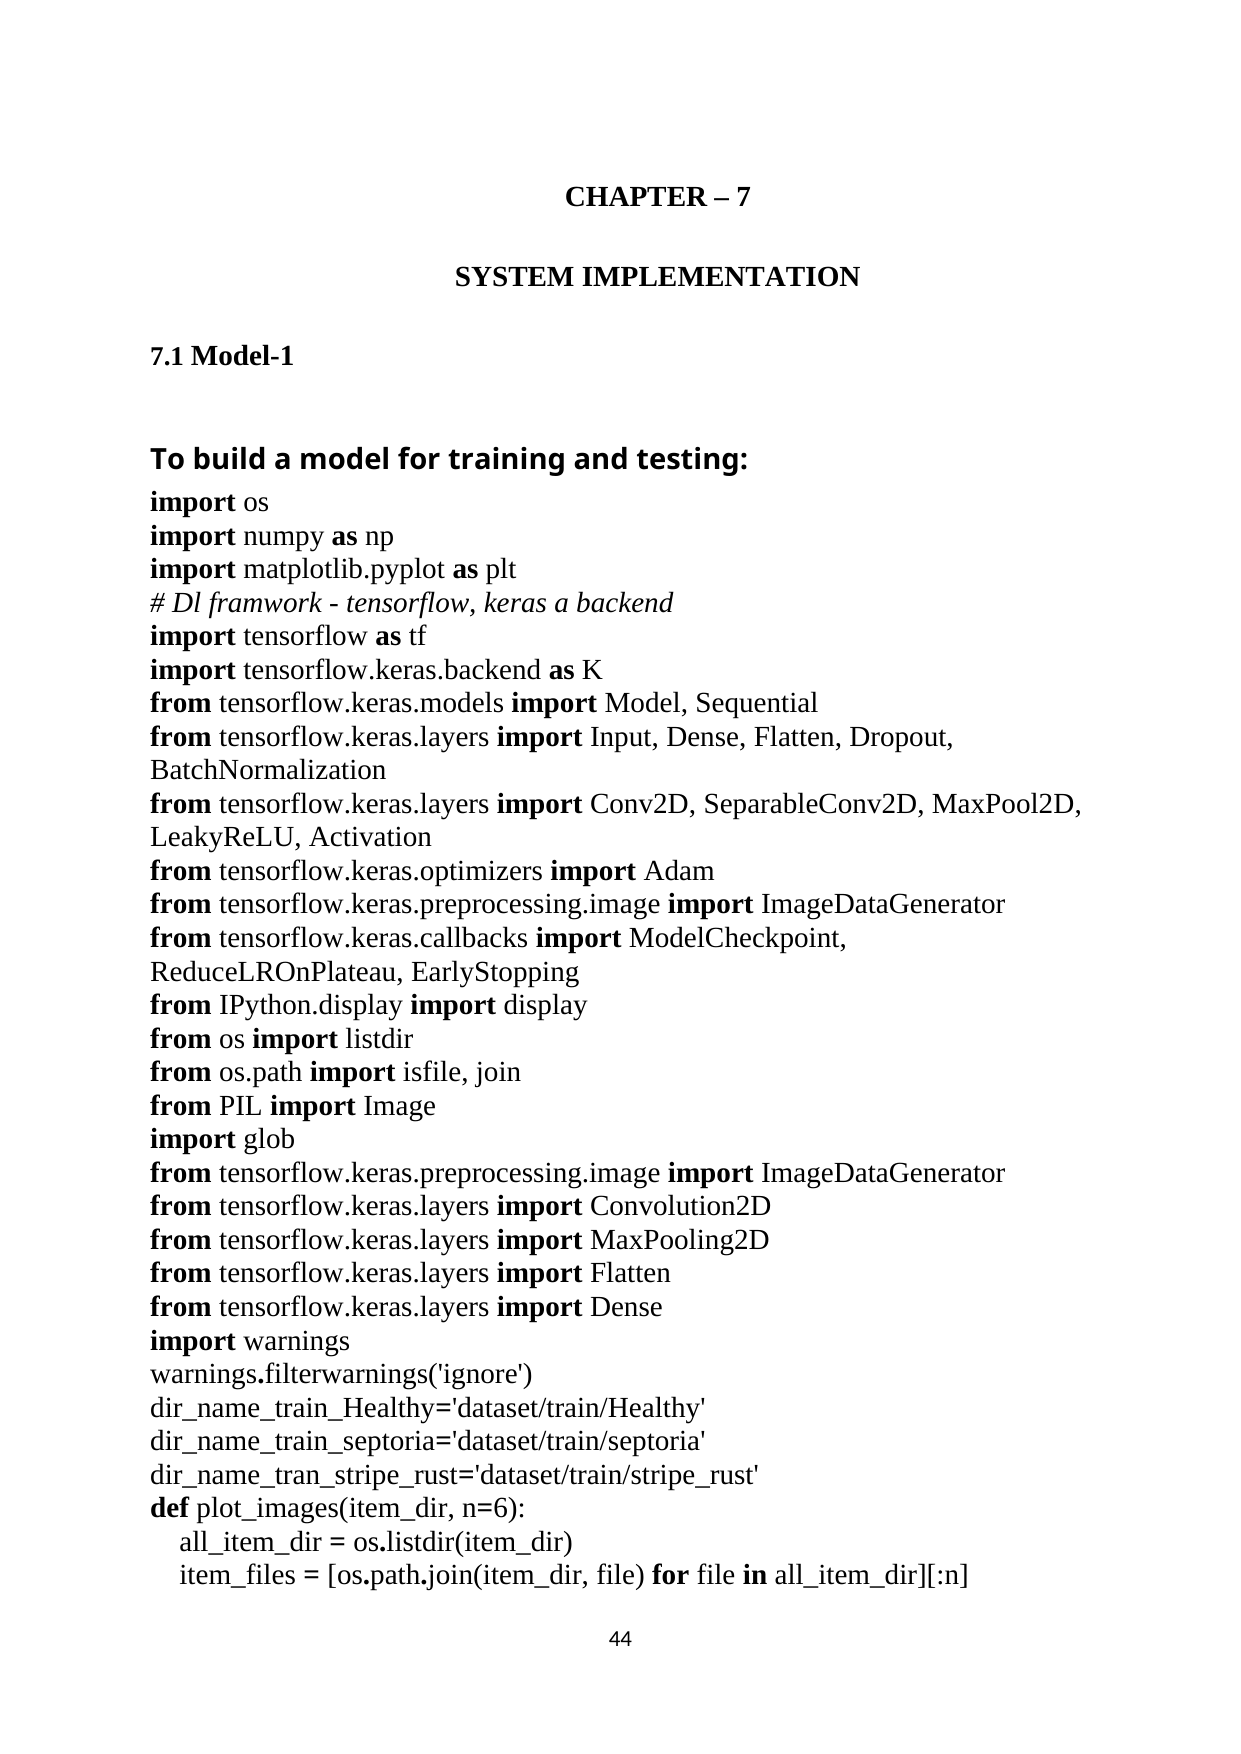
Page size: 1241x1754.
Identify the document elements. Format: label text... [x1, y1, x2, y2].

text import warnings [150, 1323, 1090, 1356]
text import os [150, 484, 1090, 518]
text from tensorflow.keras.layers import Dense [150, 1289, 1090, 1323]
text def plot_images(item_dir, n=6): [150, 1490, 1090, 1524]
text CHAPTER – 7 [150, 179, 1090, 213]
text from tensorflow.keras.layers import Convolution2D [150, 1188, 1090, 1222]
text import tensorflow.keras.backend as K [150, 652, 1090, 685]
text item_files = [os.path.join(item_dir, file) for file in all_item_dir][:n] [150, 1557, 1090, 1591]
text from tensorflow.keras.models import Model, Sequential [150, 685, 1090, 719]
text dir_name_train_Healthy='dataset/train/Healthy' [150, 1390, 1090, 1423]
text dir_name_train_septoria='dataset/train/septoria' [150, 1423, 1090, 1457]
text from tensorflow.keras.layers import Conv2D, SeparableConv2D, MaxPool2D, LeakyReLU, Activation [150, 786, 1090, 853]
text dir_name_tran_stripe_rust='dataset/train/stripe_rust' [150, 1457, 1090, 1490]
text import numpy as np [150, 518, 1090, 551]
text warnings.filterwarnings('ignore') [150, 1356, 1090, 1390]
text from PIL import Image [150, 1088, 1090, 1121]
text 7.1 Model-1 [150, 338, 1090, 372]
text import tensorflow as tf [150, 618, 1090, 652]
text from tensorflow.keras.preprocessing.image import ImageDataGenerator [150, 1155, 1090, 1188]
text from os.path import isfile, join [150, 1054, 1090, 1088]
text from tensorflow.keras.callbacks import ModelCheckpoint, ReduceLROnPlateau, EarlyStopping [150, 920, 1090, 987]
text import matplotlib.pyplot as plt [150, 551, 1090, 585]
text from tensorflow.keras.layers import MaxPooling2D [150, 1222, 1090, 1256]
text from tensorflow.keras.layers import Flatten [150, 1256, 1090, 1289]
text from os import listdir [150, 1021, 1090, 1054]
subtitle To build a model for training and testing: [150, 438, 1090, 478]
text # Dl framwork - tensorflow, keras a backend [150, 585, 1090, 618]
text from tensorflow.keras.layers import Input, Dense, Flatten, Dropout, BatchNormalization [150, 719, 1090, 786]
text from IPython.display import display [150, 987, 1090, 1021]
text import glob [150, 1121, 1090, 1155]
text SYSTEM IMPLEMENTATION [150, 259, 1090, 292]
text from tensorflow.keras.preprocessing.image import ImageDataGenerator [150, 887, 1090, 920]
text from tensorflow.keras.optimizers import Adam [150, 853, 1090, 887]
text all_item_dir = os.listdir(item_dir) [150, 1524, 1090, 1557]
